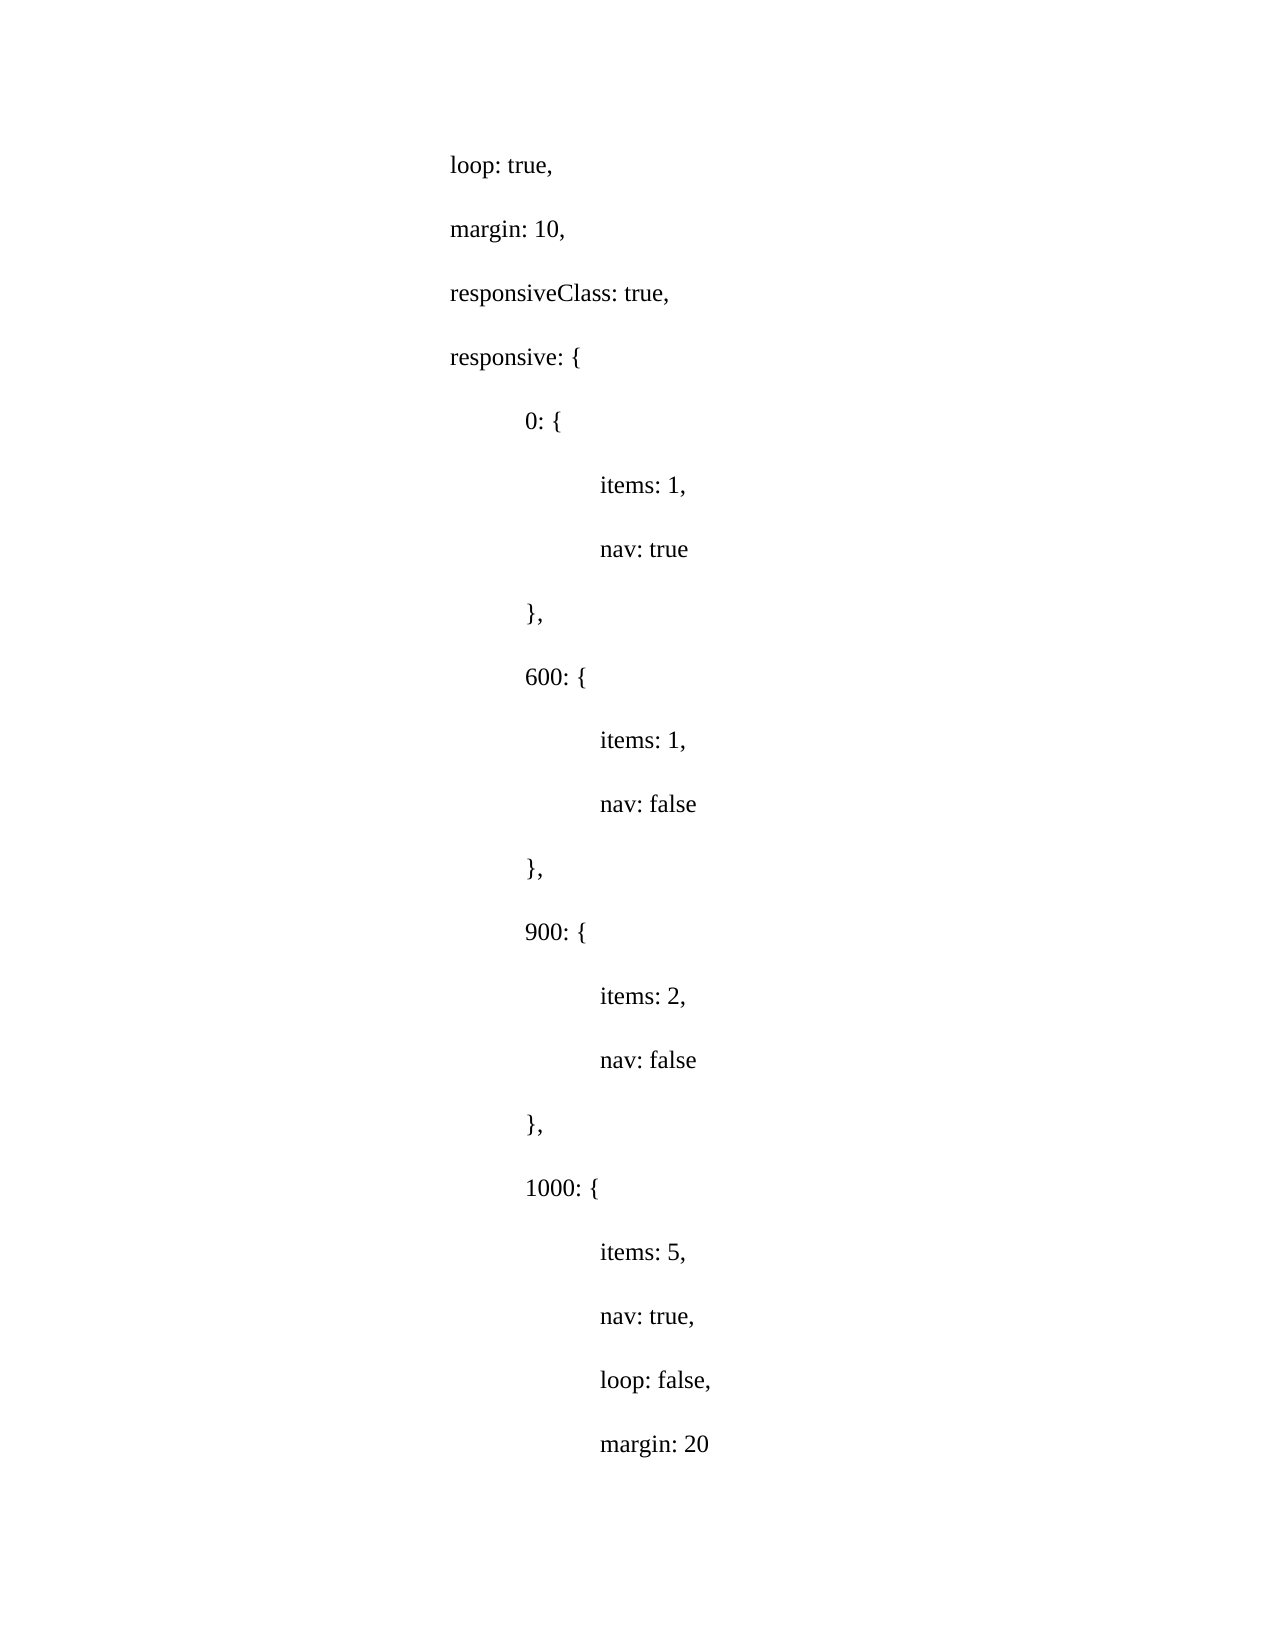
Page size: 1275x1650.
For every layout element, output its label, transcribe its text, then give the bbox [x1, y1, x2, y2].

text }, [150, 598, 1125, 626]
text items: 5, [150, 1237, 1125, 1266]
text nav: true [150, 534, 1125, 562]
text 600: { [150, 662, 1125, 690]
text margin: 20 [150, 1429, 1125, 1458]
text items: 1, [150, 470, 1125, 498]
text responsive: { [150, 342, 1125, 371]
text items: 2, [150, 981, 1125, 1010]
text nav: false [150, 1045, 1125, 1074]
text 1000: { [150, 1173, 1125, 1202]
text 900: { [150, 917, 1125, 946]
text }, [150, 1109, 1125, 1138]
text 0: { [150, 406, 1125, 434]
text margin: 10, [150, 214, 1125, 243]
text }, [150, 853, 1125, 882]
text nav: true, [150, 1301, 1125, 1330]
text nav: false [150, 789, 1125, 818]
text responsiveClass: true, [150, 278, 1125, 307]
text loop: true, [150, 150, 1125, 179]
text loop: false, [150, 1365, 1125, 1394]
text items: 1, [150, 726, 1125, 754]
